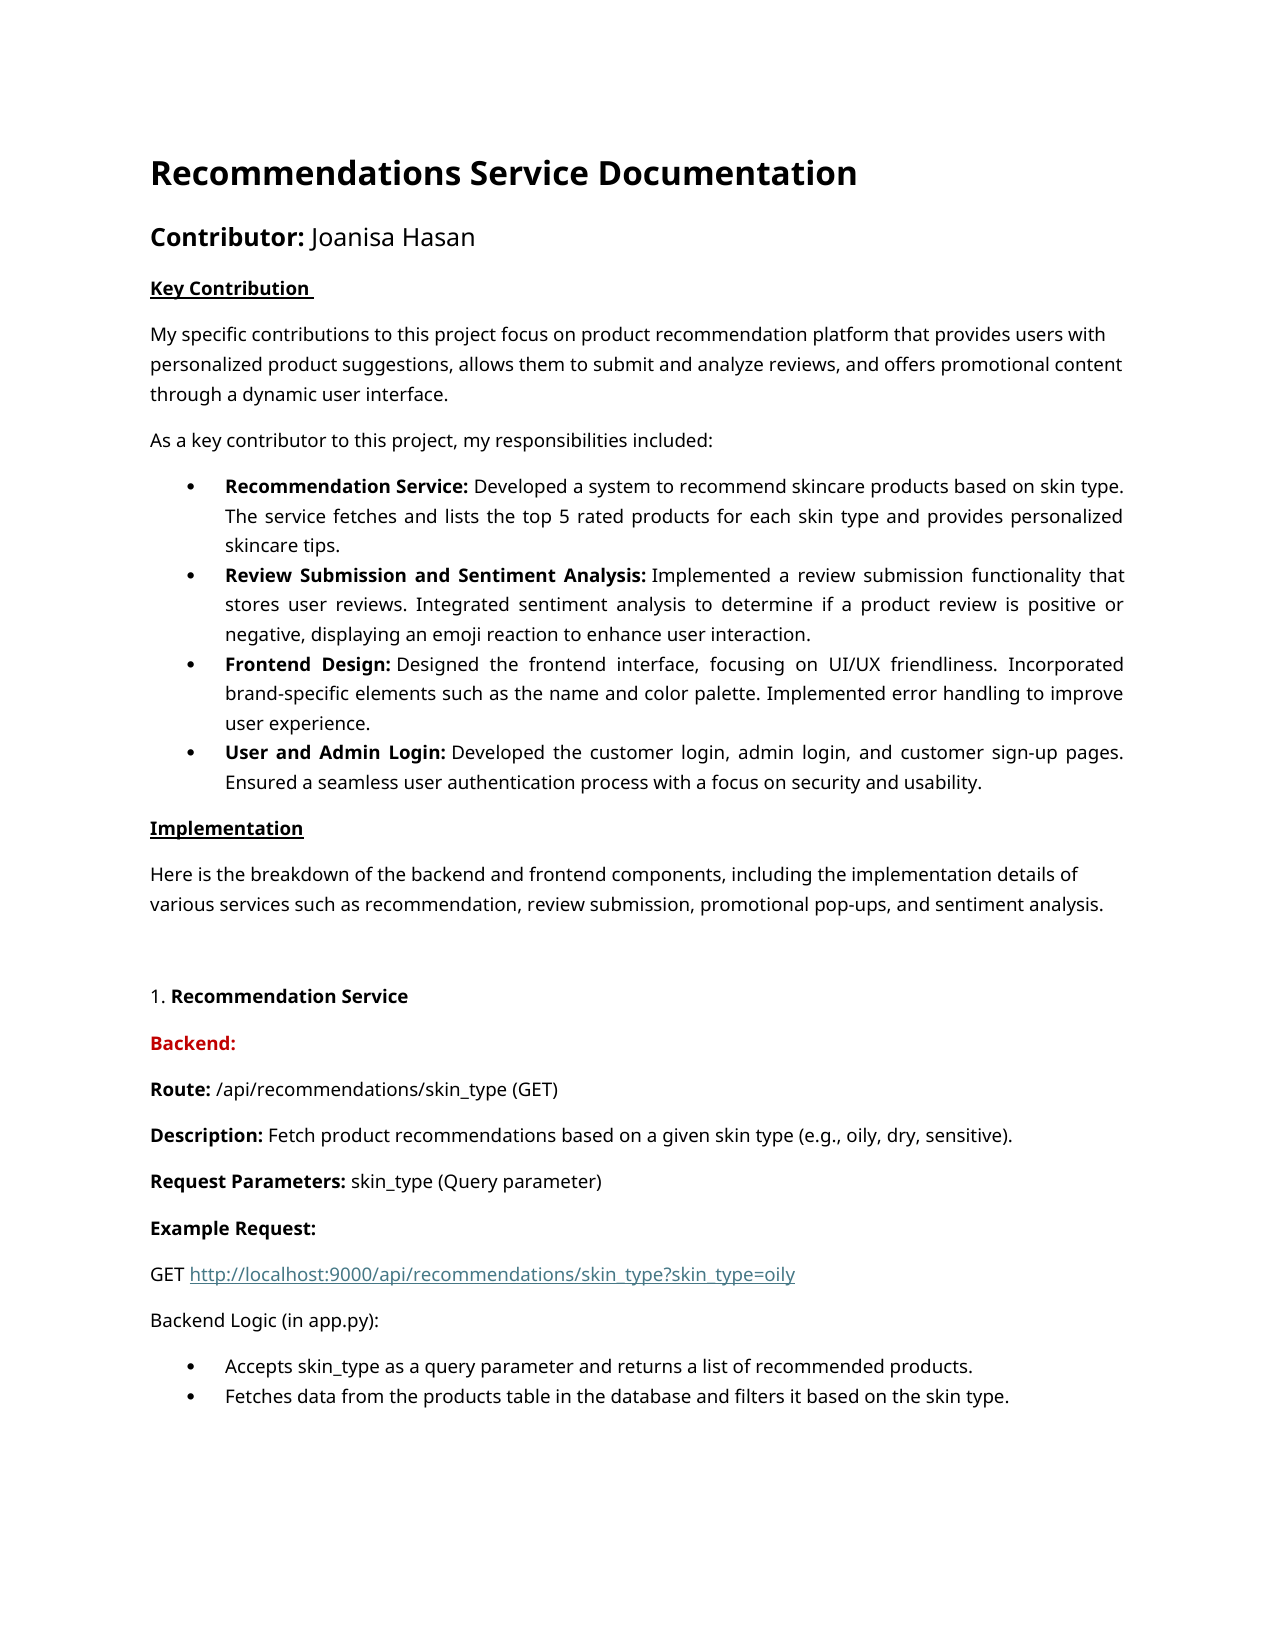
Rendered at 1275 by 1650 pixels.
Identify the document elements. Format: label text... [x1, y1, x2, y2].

text Key Contribution [150, 275, 1125, 301]
list Frontend Design: Designed the frontend interface, focusing on UI/UX friendliness. Incorporated brand-specific elements such as the name and color palette. Implemented error handling to improve user experience. [187, 651, 1125, 736]
text Contributor: Joanisa Hasan [150, 219, 1125, 253]
text Implementation [150, 815, 1125, 841]
text Description: Fetch product recommendations based on a given skin type (e.g., oily, dry, sensitive). [150, 1122, 1125, 1148]
text My specific contributions to this project focus on product recommendation platform that provides users with personalized product suggestions, allows them to submit and analyze reviews, and offers promotional content through a dynamic user interface. [150, 322, 1125, 406]
text Route: /api/recommendations/skin_type (GET) [150, 1076, 1125, 1102]
list Review Submission and Sentiment Analysis: Implemented a review submission functionality that stores user reviews. Integrated sentiment analysis to determine if a product review is positive or negative, displaying an emoji reaction to enhance user interaction. [187, 562, 1125, 647]
list User and Admin Login: Developed the customer login, admin login, and customer sign-up pages. Ensured a seamless user authentication process with a focus on security and usability. [187, 739, 1125, 795]
list Accepts skin_type as a query parameter and returns a list of recommended products. [187, 1354, 1125, 1379]
text Example Request: [150, 1215, 1125, 1241]
text 1. Recommendation Service [150, 984, 1125, 1009]
text As a key contributor to this project, my responsibilities included: [150, 427, 1125, 453]
text Backend Logic (in app.py): [150, 1307, 1125, 1333]
list Fetches data from the products table in the database and filters it based on the skin type. [187, 1383, 1125, 1409]
text Request Parameters: skin_type (Query parameter) [150, 1169, 1125, 1194]
list Recommendation Service: Developed a system to recommend skincare products based on skin type. The service fetches and lists the top 5 rated products for each skin type and provides personalized skincare tips. [187, 473, 1125, 558]
text Recommendations Service Documentation [150, 150, 1125, 195]
text GET http://localhost:9000/api/recommendations/skin_type?skin_type=oily [150, 1261, 1125, 1287]
text Here is the breakdown of the backend and frontend components, including the implementation details of various services such as recommendation, review submission, promotional pop-ups, and sentiment analysis. [150, 862, 1125, 917]
text Backend: [150, 1030, 1125, 1056]
